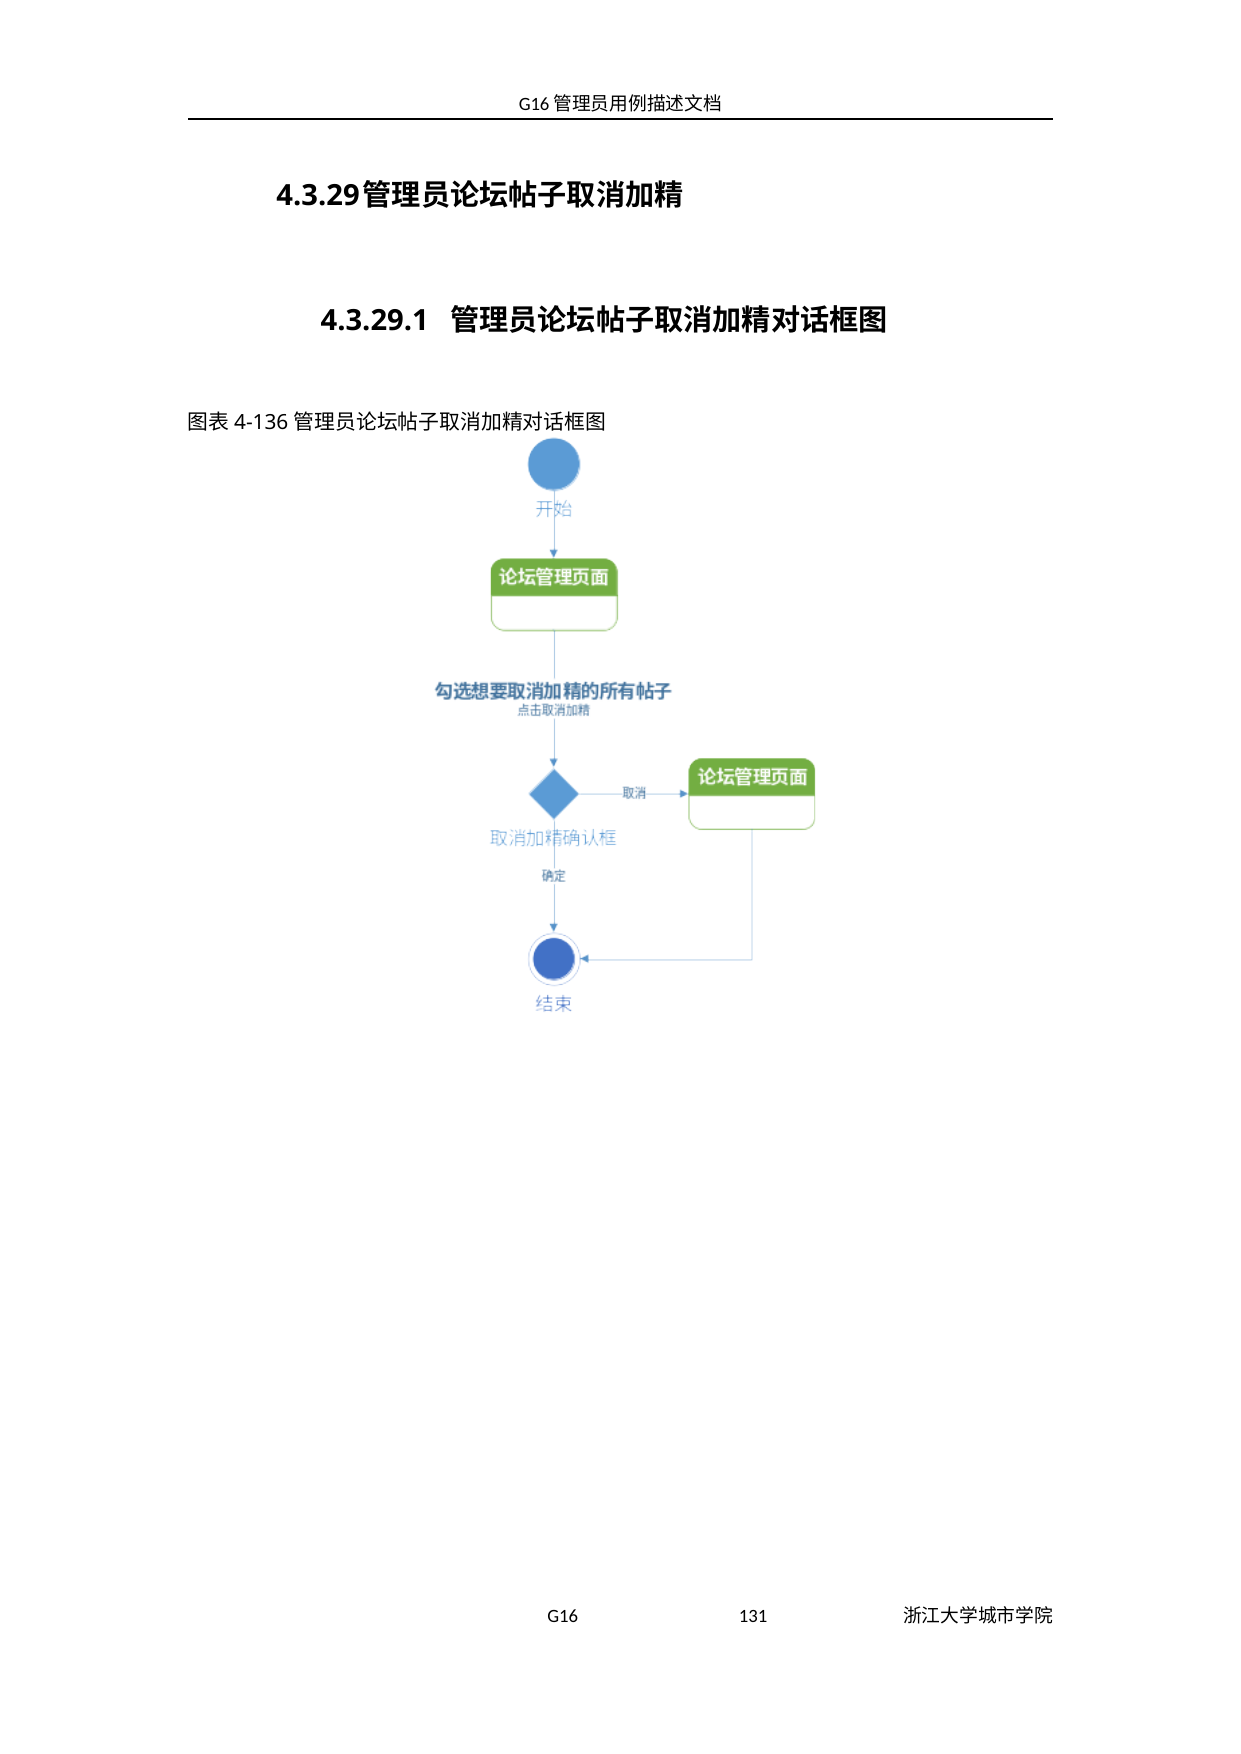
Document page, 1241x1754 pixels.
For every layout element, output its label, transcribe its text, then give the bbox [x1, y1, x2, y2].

subtitle 管理员论坛帖子取消加精对话框图 [320, 285, 1053, 350]
subtitle 管理员论坛帖子取消加精 [276, 160, 1053, 225]
